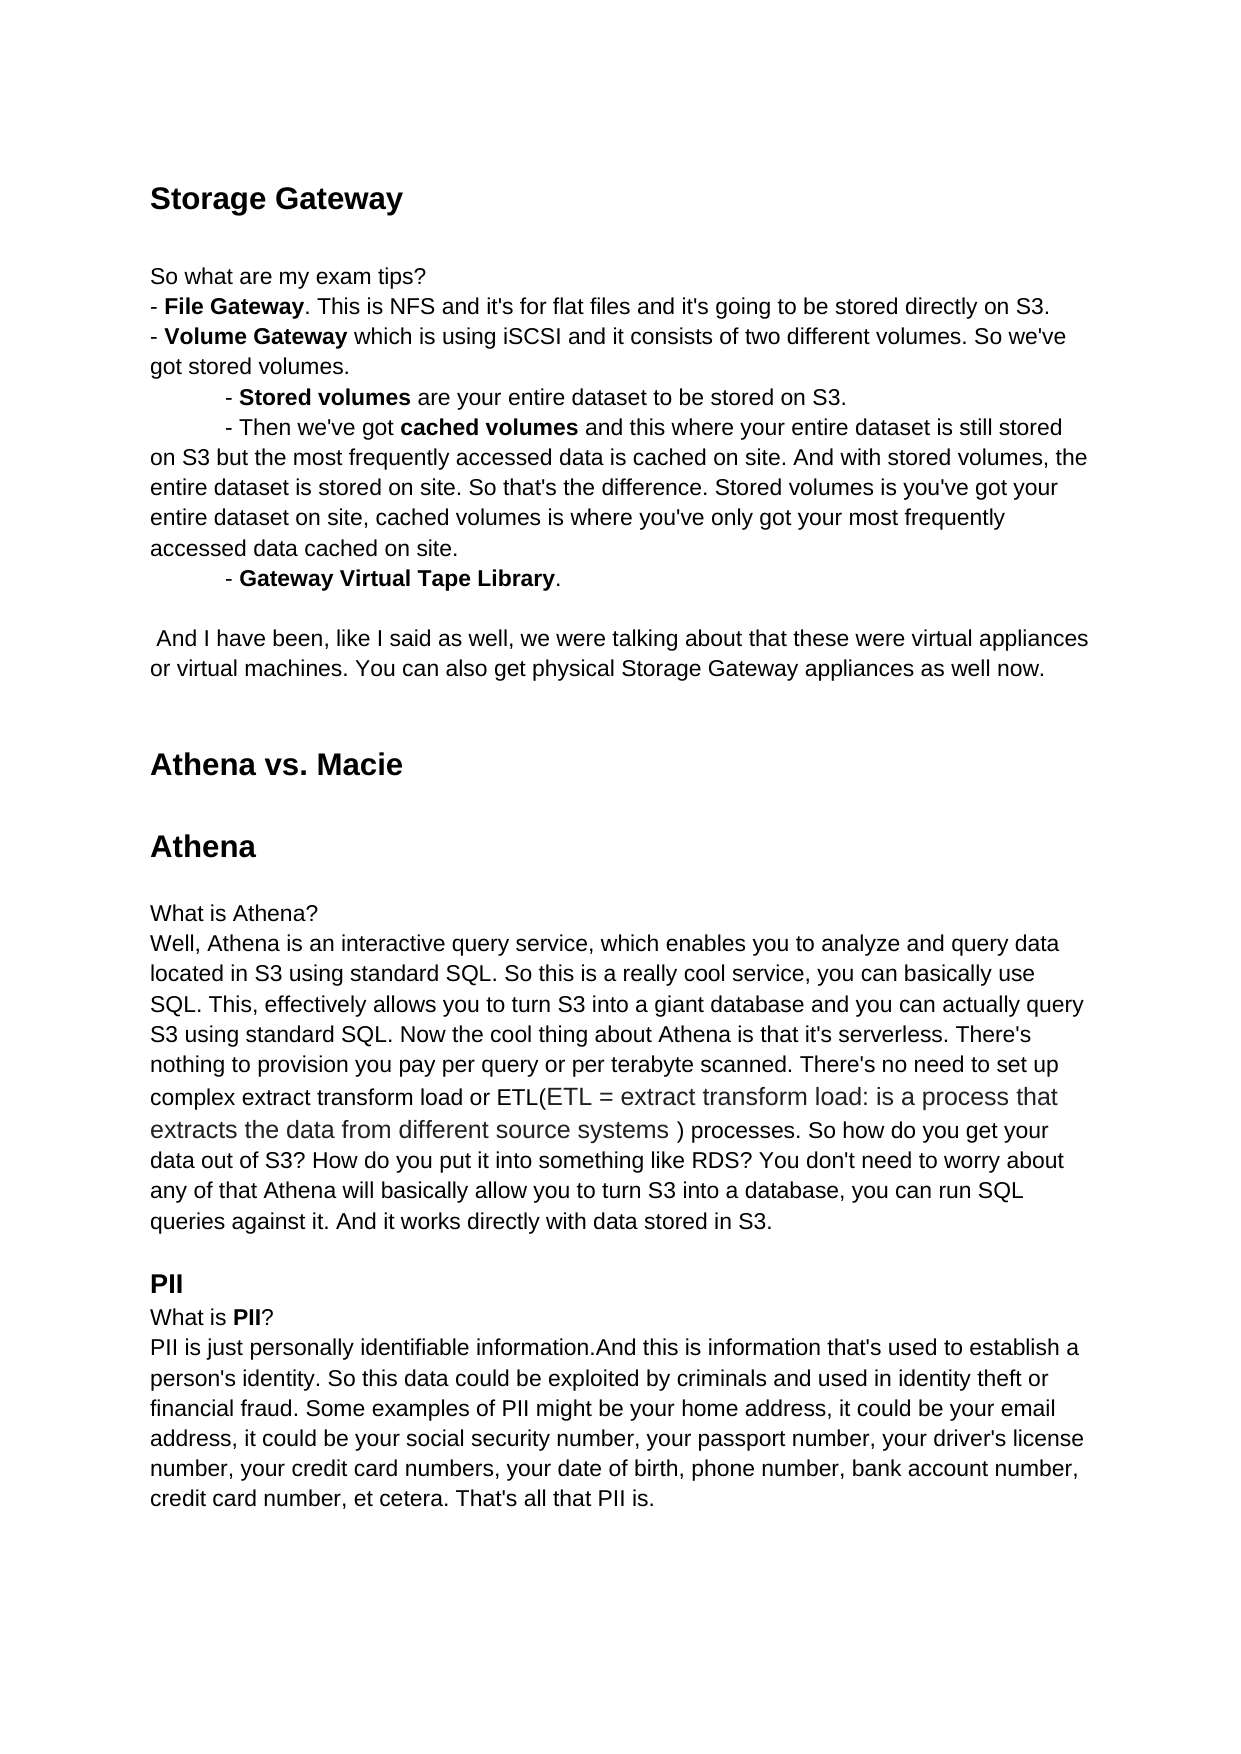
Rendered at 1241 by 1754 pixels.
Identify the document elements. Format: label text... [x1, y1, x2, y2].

text What is PII? [150, 1304, 1090, 1330]
text So what are my exam tips? [150, 263, 1090, 289]
text - Gateway Virtual Tape Library. [150, 565, 1090, 591]
text Athena [150, 828, 1090, 864]
text And I have been, like I said as well, we were talking about that these were virtual appliances or virtual machines. You can also get physical Storage Gateway appliances as well now. [150, 625, 1090, 682]
text PII [150, 1268, 1090, 1299]
text Athena vs. Macie [150, 746, 1090, 782]
text - Then we've got cached volumes and this where your entire dataset is still stored on S3 but the most frequently accessed data is cached on site. And with stored volumes, the entire dataset is stored on site. So that's the difference. Stored volumes is you've got your entire dataset on site, cached volumes is where you've only got your most frequently accessed data cached on site. [150, 414, 1090, 561]
text - File Gateway. This is NFS and it's for flat files and it's going to be stored directly on S3. - Volume Gateway which is using iSCSI and it consists of two different volumes. So we've got stored volumes. [150, 293, 1090, 380]
text Storage Gateway [150, 180, 1090, 216]
text PII is just personally identifiable information.And this is information that's used to establish a person's identity. So this data could be exploited by criminals and used in identity theft or financial fraud. Some examples of PII might be your home address, it could be your email address, it could be your social security number, your passport number, your driver's license number, your credit card numbers, your date of birth, phone number, bank account number, credit card number, et cetera. That's all that PII is. [150, 1334, 1090, 1512]
text What is Athena? [150, 900, 1090, 926]
text - Stored volumes are your entire dataset to be stored on S3. [150, 383, 1090, 410]
text Well, Athena is an interactive query service, which enables you to analyze and query data located in S3 using standard SQL. So this is a really cool service, you can basically use SQL. This, effectively allows you to turn S3 into a giant database and you can actually query S3 using standard SQL. Now the cool thing about Athena is that it's serverless. There's nothing to provision you pay per query or per terabyte scanned. There's no need to set up complex extract transform load or ETL(ETL = extract transform load: is a process that extracts the data from different source systems ) processes. So how do you get your data out of S3? How do you put it into something like RDS? You don't need to worry about any of that Athena will basically allow you to turn S3 into a database, you can run SQL queries against it. And it works directly with data stored in S3. [150, 930, 1090, 1234]
